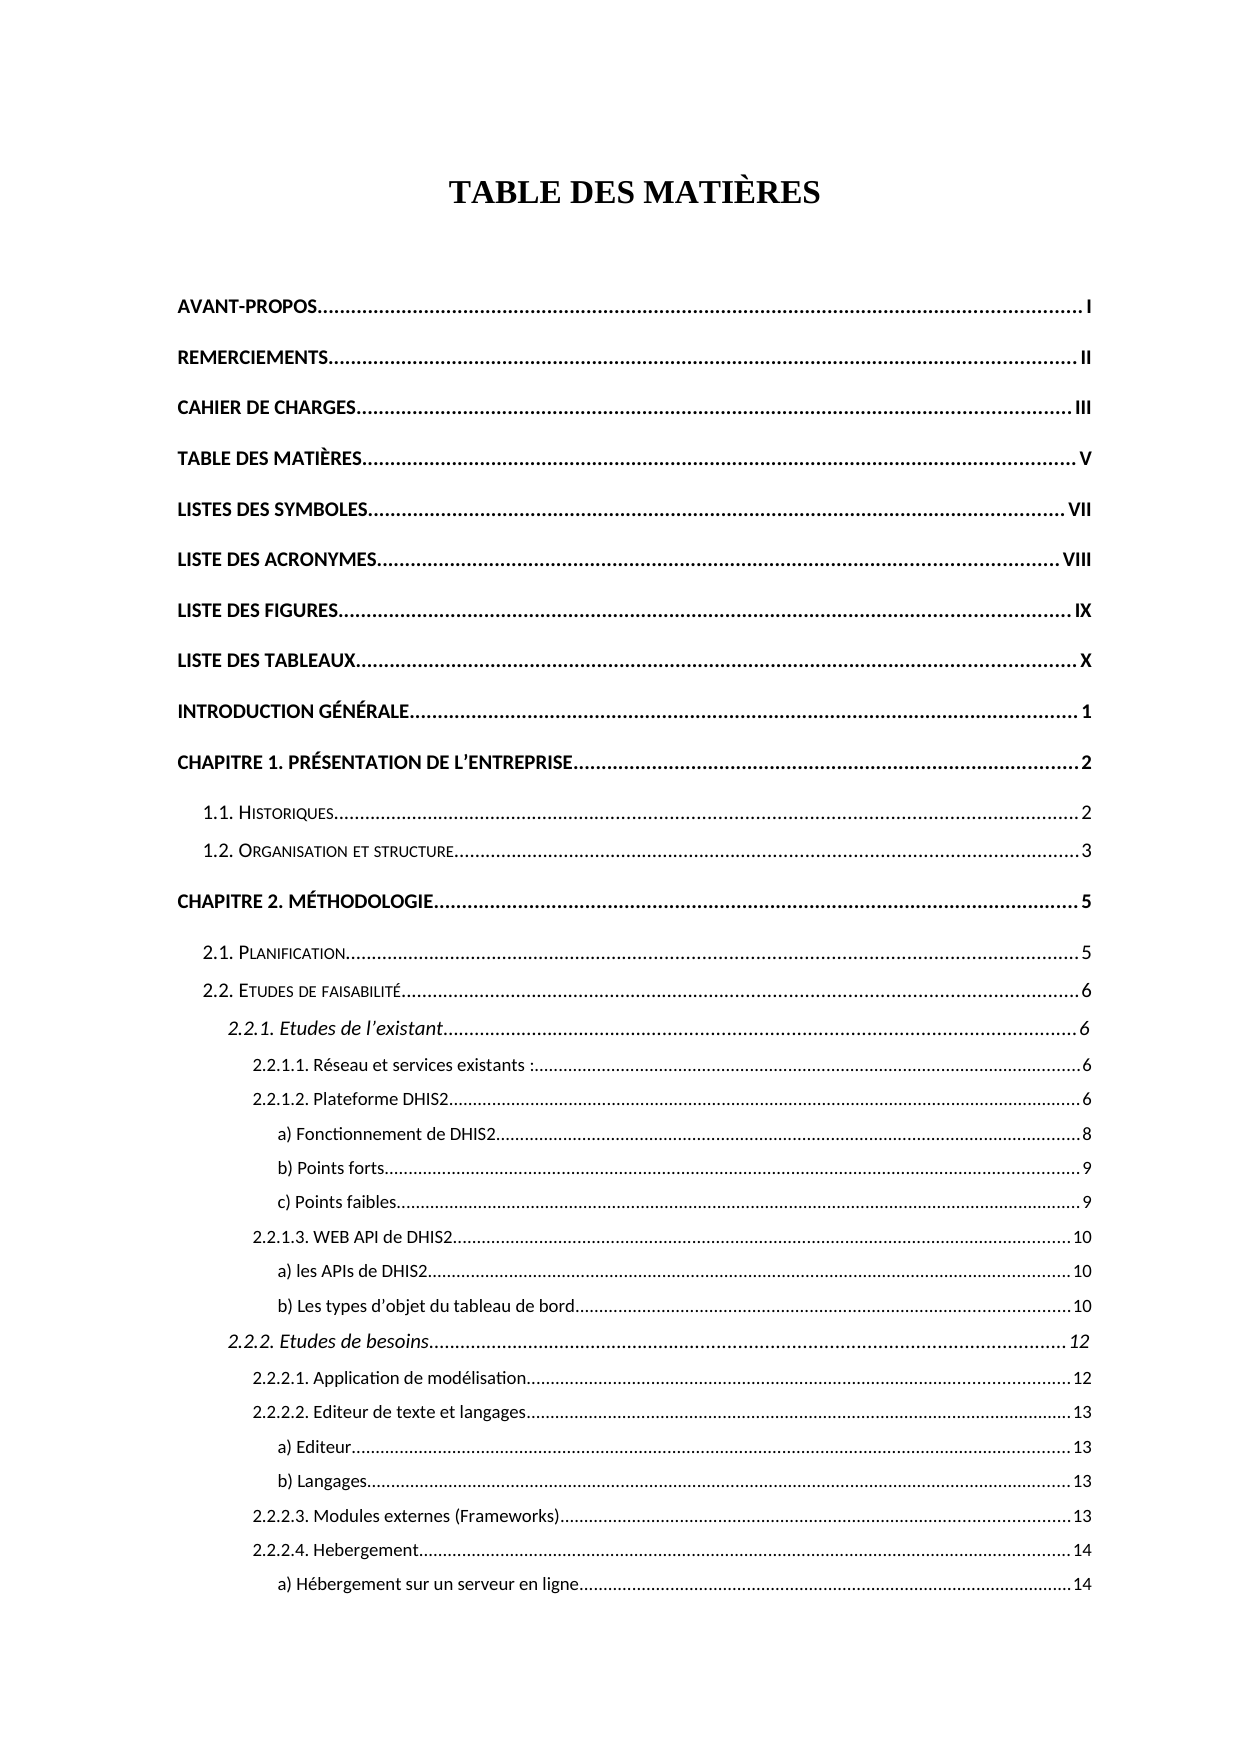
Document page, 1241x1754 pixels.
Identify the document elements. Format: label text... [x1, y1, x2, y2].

text b) Langages 13 [248, 1469, 1093, 1492]
text Liste des tableaux x [148, 648, 1093, 673]
text Liste des acronymes viii [148, 546, 1093, 572]
text 2.1. Planification 5 [173, 939, 1093, 964]
text 2.2.1. Etudes de l’existant 6 [198, 1015, 1093, 1041]
text 2.2. Etudes de faisabilité 6 [173, 977, 1093, 1002]
text Remerciements ii [148, 344, 1093, 369]
text 1.1. Historiques 2 [173, 799, 1093, 825]
text 2.2.2.2. Editeur de texte et langages 13 [223, 1401, 1093, 1424]
text 2.2.2.1. Application de modélisation 12 [223, 1366, 1093, 1389]
text Table des matières v [148, 445, 1093, 471]
text Listes des symboles vii [148, 496, 1093, 521]
text b) Points forts 9 [248, 1156, 1093, 1179]
text a) Editeur 13 [248, 1435, 1093, 1458]
text 2.2.2.3. Modules externes (Frameworks) 13 [223, 1504, 1093, 1527]
text a) les APIs de DHIS2 10 [248, 1259, 1093, 1282]
text Cahier de charges iii [148, 394, 1093, 420]
text 2.2.1.3. WEB API de DHIS2 10 [223, 1225, 1093, 1248]
text 2.2.2. Etudes de besoins 12 [198, 1328, 1093, 1354]
text a) Fonctionnement de DHIS2 8 [248, 1122, 1093, 1145]
text c) Points faibles 9 [248, 1191, 1093, 1214]
text a) Hébergement sur un serveur en ligne 14 [248, 1573, 1093, 1596]
text Liste des figures ix [148, 597, 1093, 622]
text Introduction générale 1 [148, 698, 1093, 724]
text 2.2.2.4. Hebergement 14 [223, 1538, 1093, 1561]
title Table des matières [148, 173, 1093, 211]
text 2.2.1.2. Plateforme DHIS2 6 [223, 1088, 1093, 1111]
text Chapitre 1. Présentation de l’entreprise 2 [148, 749, 1093, 774]
text Avant-propos i [148, 293, 1093, 319]
text Chapitre 2. Méthodologie 5 [148, 888, 1093, 914]
text 2.2.1.1. Réseau et services existants : 6 [223, 1053, 1093, 1076]
text 1.2. Organisation et structure 3 [173, 838, 1093, 863]
text b) Les types d’objet du tableau de bord 10 [248, 1294, 1093, 1317]
